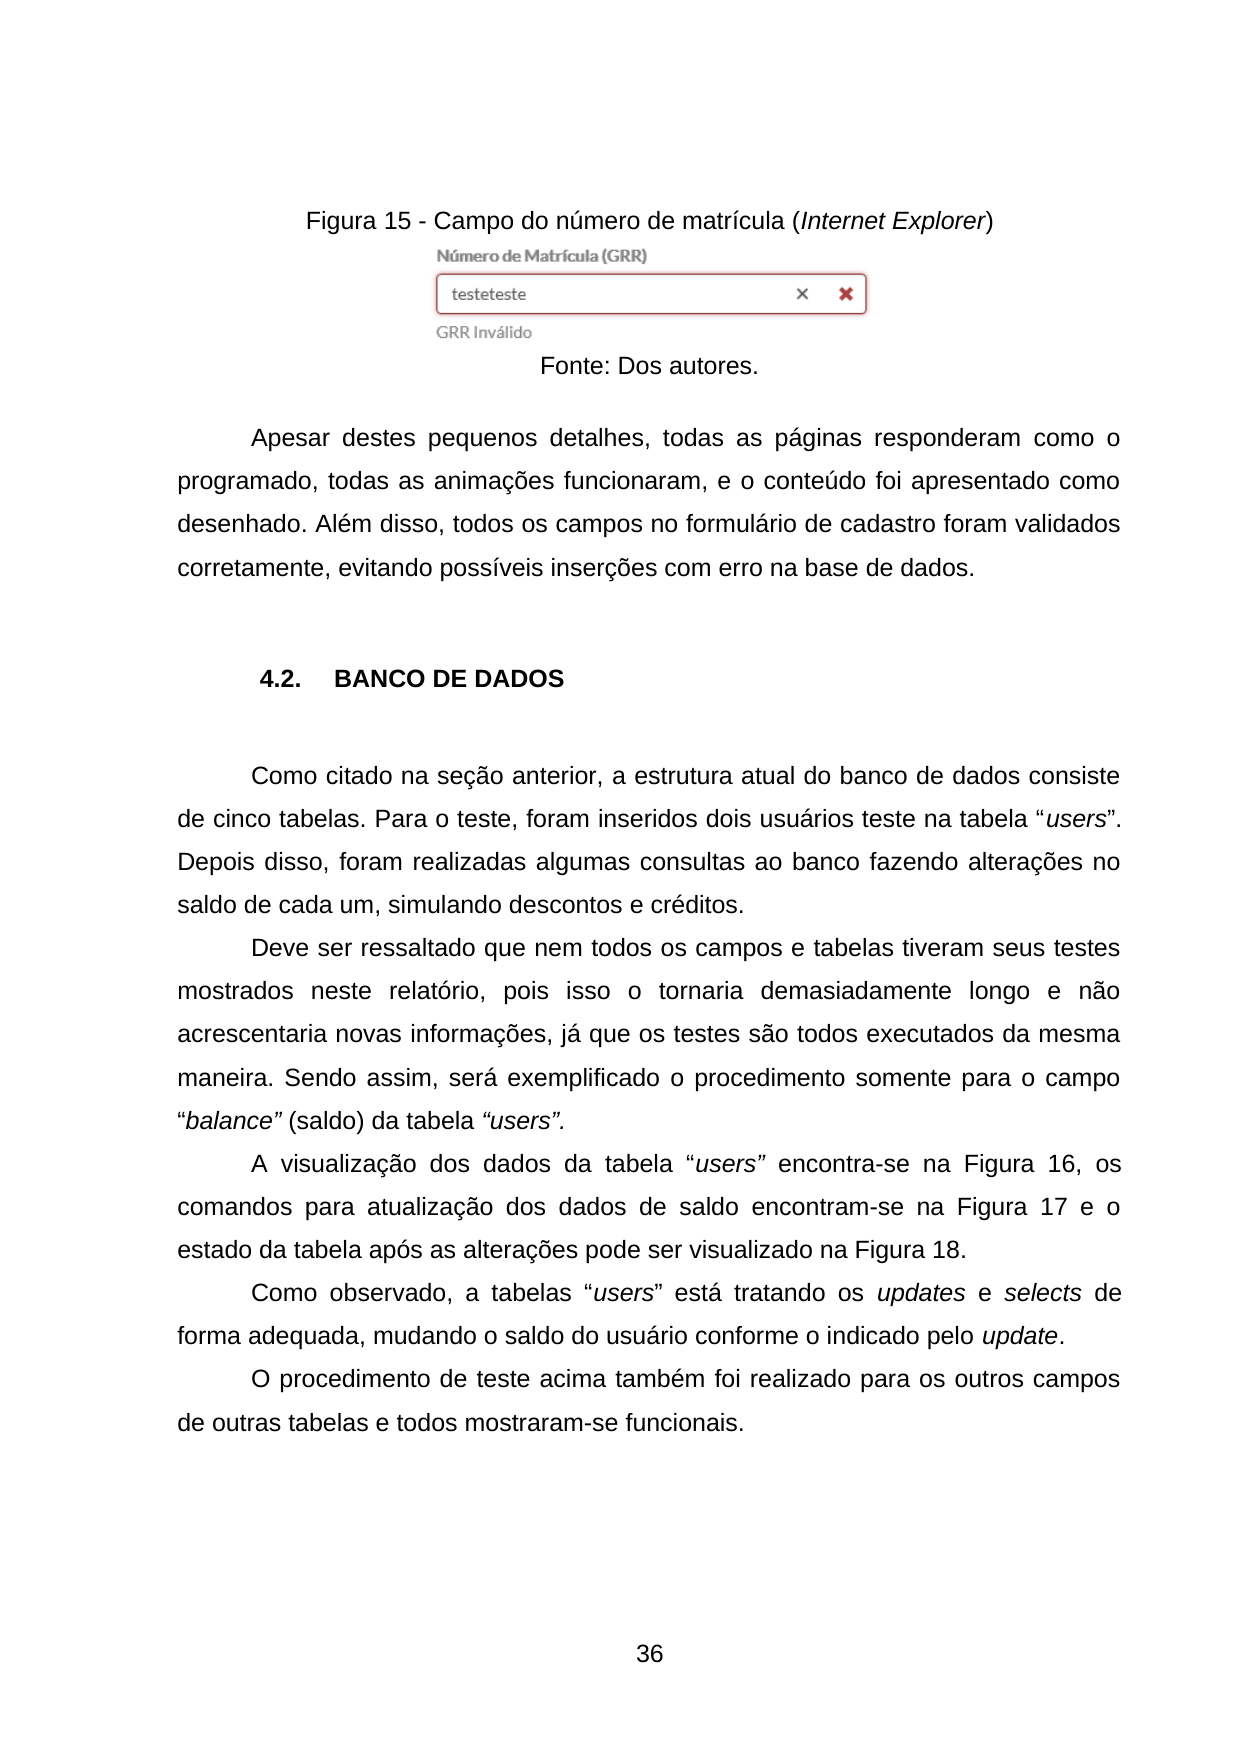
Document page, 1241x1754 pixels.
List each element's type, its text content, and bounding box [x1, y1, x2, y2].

subtitle Banco de Dados [259, 664, 1122, 692]
text Fonte: Dos autores. [177, 351, 1122, 380]
text Como observado, a tabelas “users” está tratando os updates e selects de forma adequada, mudando o saldo do usuário conforme o indicado pelo update. [177, 1278, 1122, 1350]
picture [423, 234, 877, 352]
text Deve ser ressaltado que nem todos os campos e tabelas tiveram seus testes mostrados neste relatório, pois isso o tornaria demasiadamente longo e não acrescentaria novas informações, já que os testes são todos executados da mesma maneira. Sendo assim, será exemplificado o procedimento somente para o campo “balance” (saldo) da tabela “users”. [177, 933, 1122, 1134]
text A visualização dos dados da tabela “users” encontra-se na Figura 16, os comandos para atualização dos dados de saldo encontram-se na Figura 17 e o estado da tabela após as alterações pode ser visualizado na Figura 18. [177, 1149, 1122, 1264]
text O procedimento de teste acima também foi realizado para os outros campos de outras tabelas e todos mostraram-se funcionais. [177, 1364, 1122, 1436]
text Apesar destes pequenos detalhes, todas as páginas responderam como o programado, todas as animações funcionaram, e o conteúdo foi apresentado como desenhado. Além disso, todos os campos no formulário de cadastro foram validados corretamente, evitando possíveis inserções com erro na base de dados. [177, 423, 1122, 581]
text Figura 15 - Campo do número de matrícula (Internet Explorer) [177, 206, 1122, 234]
text Como citado na seção anterior, a estrutura atual do banco de dados consiste de cinco tabelas. Para o teste, foram inseridos dois usuários teste na tabela “users”. Depois disso, foram realizadas algumas consultas ao banco fazendo alterações no saldo de cada um, simulando descontos e créditos. [177, 761, 1122, 919]
